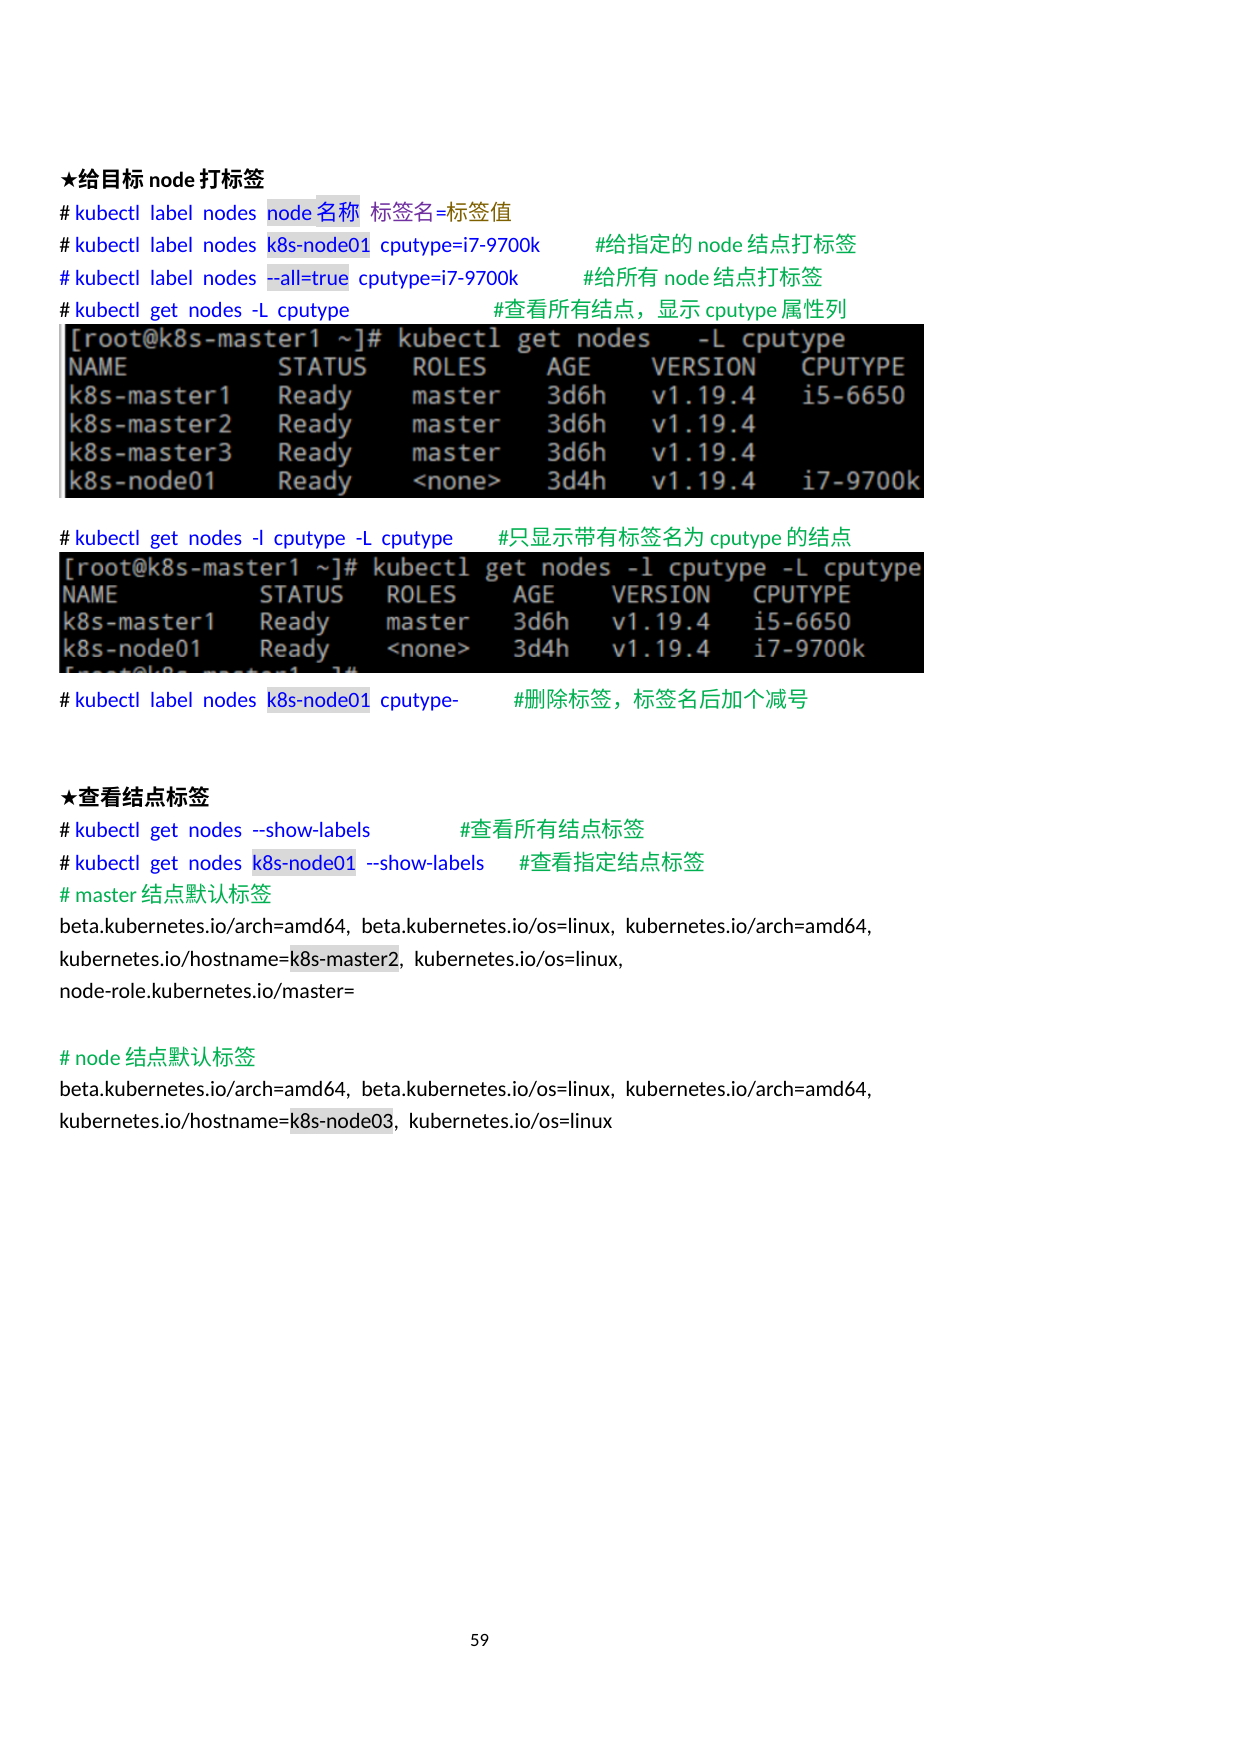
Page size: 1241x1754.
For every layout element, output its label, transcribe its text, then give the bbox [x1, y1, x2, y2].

text # kubectl get nodes k8s-node01 --show-labels #查看指定结点标签 [59, 844, 1181, 877]
text # kubectl label nodes k8s-node01 cputype=i7-9700k #给指定的node结点打标签 [59, 227, 1181, 259]
text ★查看结点标签 [59, 779, 1181, 812]
text # kubectl get nodes --show-labels #查看所有结点标签 [59, 812, 1181, 844]
text # master结点默认标签 [59, 877, 1181, 909]
text # node结点默认标签 [59, 1039, 1181, 1072]
picture [59, 324, 924, 498]
text # kubectl label nodes node名称 标签名=标签值 [59, 194, 1181, 227]
text beta.kubernetes.io/arch=amd64, beta.kubernetes.io/os=linux, kubernetes.io/arch=amd64, [59, 909, 1181, 942]
text # kubectl get nodes -L cputype #查看所有结点，显示cputype属性列 [59, 292, 1181, 324]
picture [59, 552, 924, 673]
text # kubectl label nodes --all=true cputype=i7-9700k #给所有node结点打标签 [59, 259, 1181, 292]
text # kubectl get nodes -l cputype -L cputype #只显示带有标签名为cputype的结点 [59, 519, 1181, 552]
text node-role.kubernetes.io/master= [59, 974, 1181, 1007]
text kubernetes.io/hostname=k8s-master2, kubernetes.io/os=linux, [59, 942, 1181, 974]
text ★给目标node打标签 [59, 162, 1181, 194]
text # kubectl label nodes k8s-node01 cputype- #删除标签，标签名后加个减号 [59, 682, 1181, 714]
text beta.kubernetes.io/arch=amd64, beta.kubernetes.io/os=linux, kubernetes.io/arch=amd64, [59, 1072, 1181, 1104]
text kubernetes.io/hostname=k8s-node03, kubernetes.io/os=linux [59, 1104, 1181, 1137]
